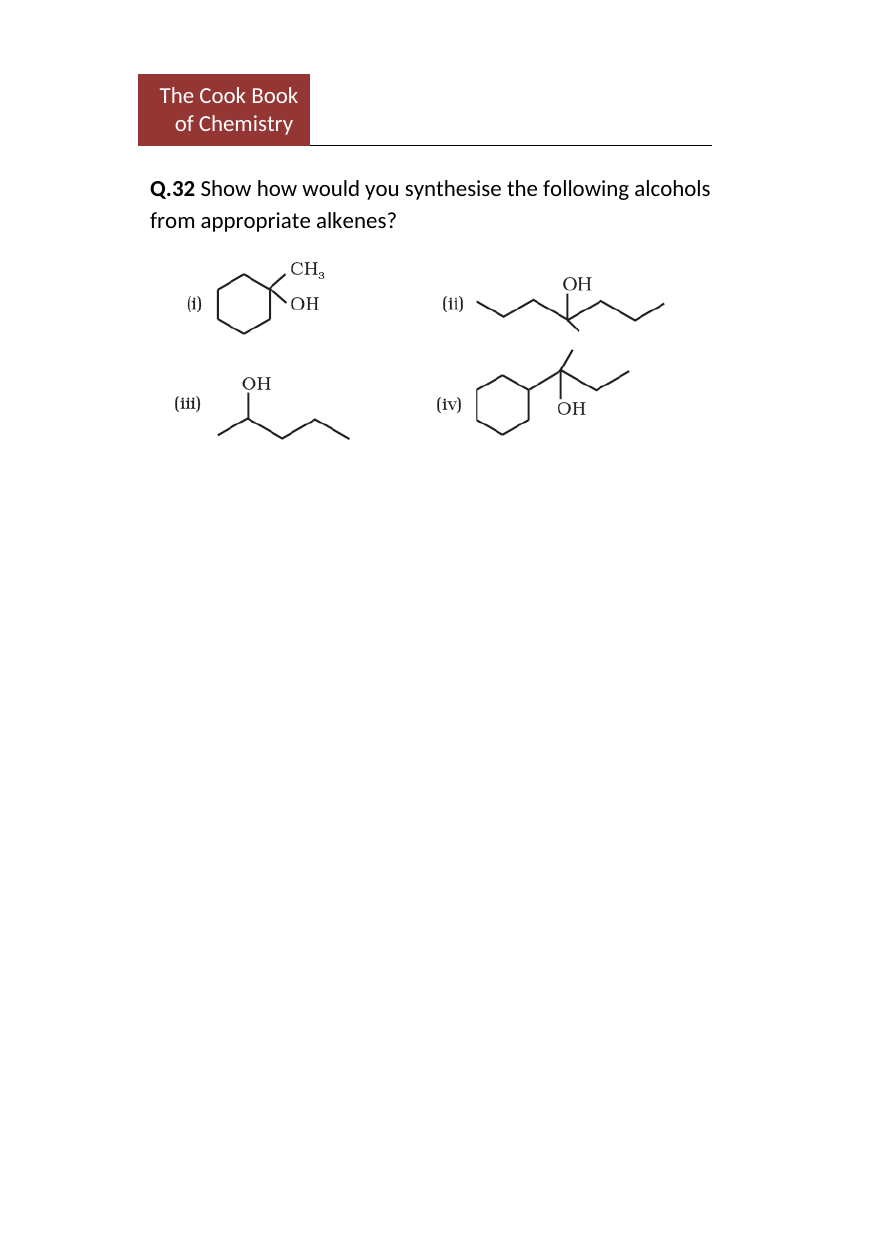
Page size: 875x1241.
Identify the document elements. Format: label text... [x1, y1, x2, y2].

text Q.32 Show how would you synthesise the following alcohols from appropriate alkenes? [150, 174, 724, 234]
